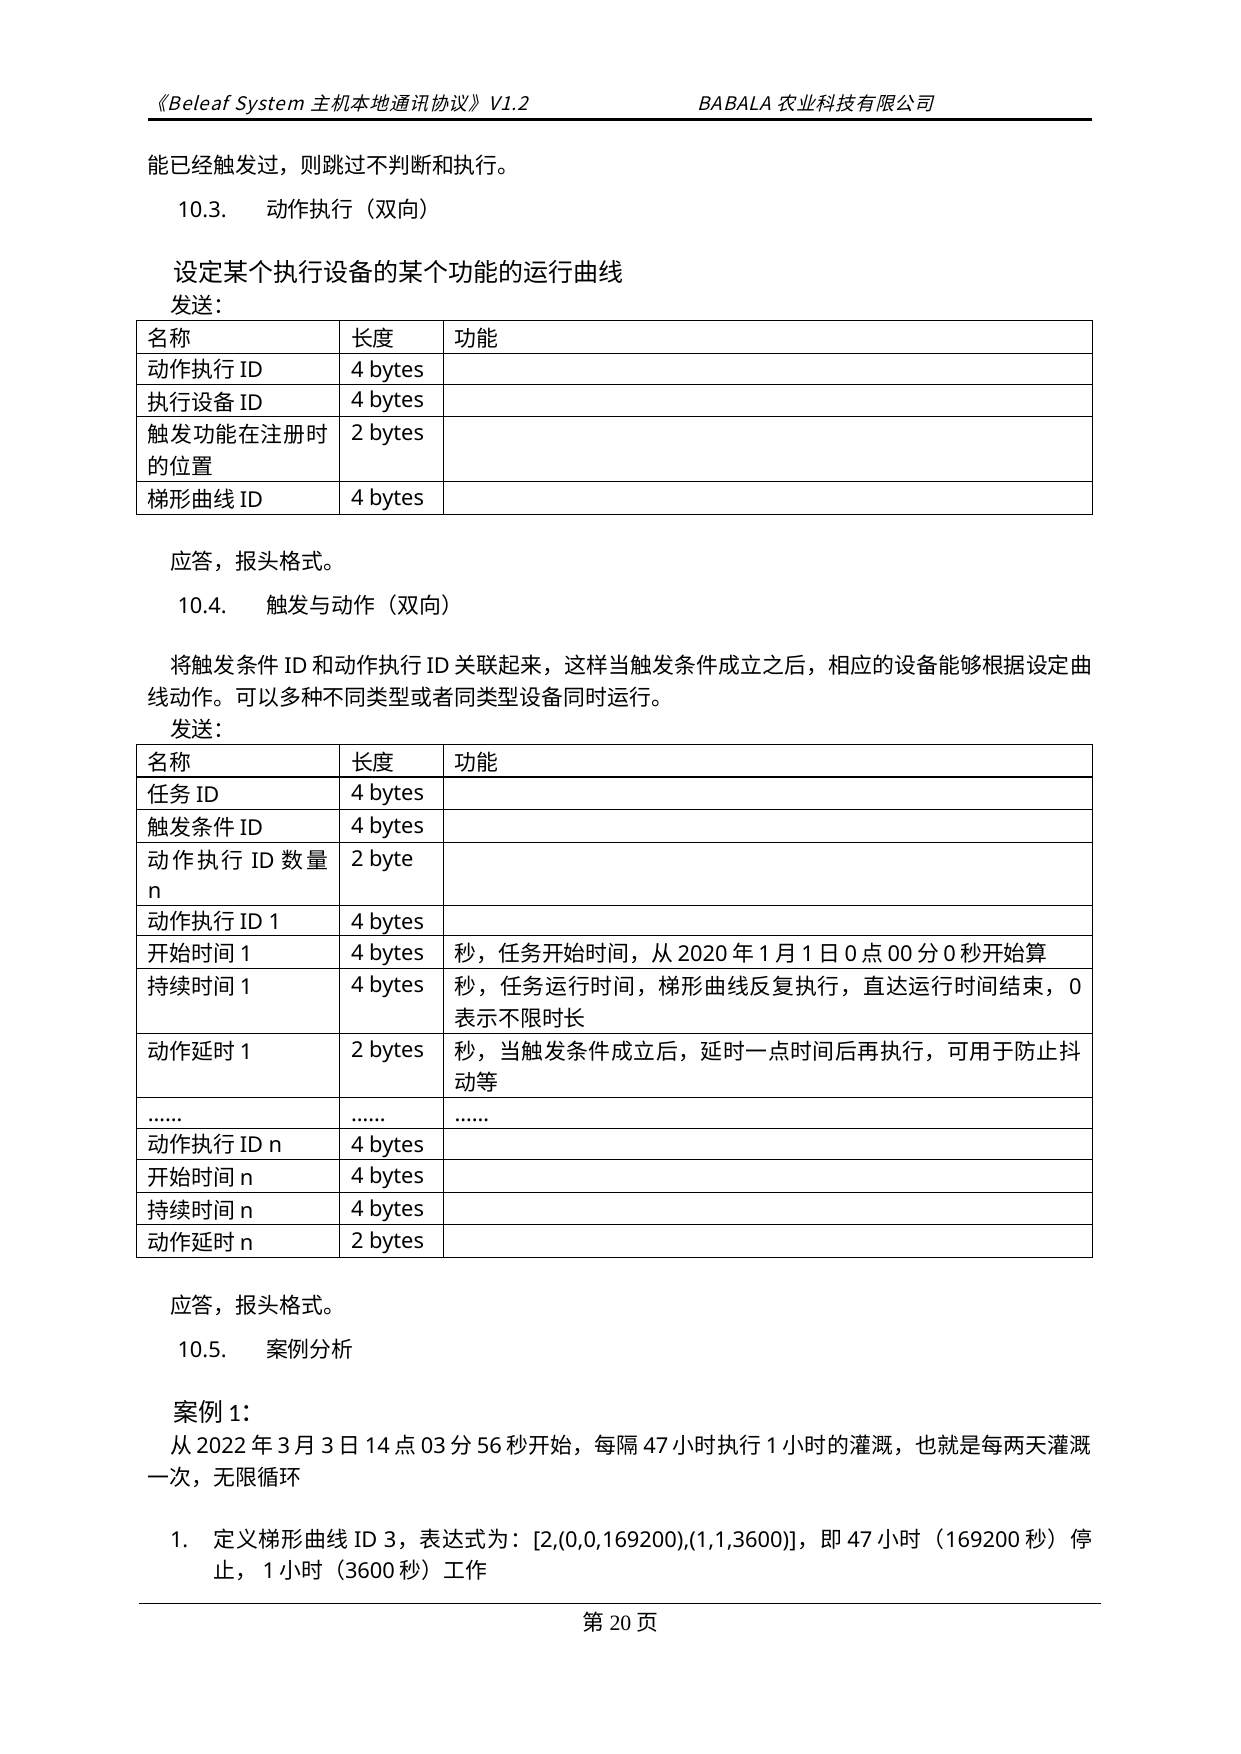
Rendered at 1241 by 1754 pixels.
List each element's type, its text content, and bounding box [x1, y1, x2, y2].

list 定义梯形曲线ID 3，表达式为：[2,(0,0,169200),(1,1,3600)]，即47小时（169200秒）停止， 1小时（3600秒）工作 [170, 1522, 1092, 1585]
table_header 长度 [340, 745, 443, 776]
table_cell 动作执行ID 1 [137, 906, 339, 935]
table_cell 持续时间n [137, 1193, 339, 1224]
table_cell 开始时间n [137, 1160, 339, 1192]
table_cell [444, 906, 1092, 935]
text 应答，报头格式。 [148, 544, 1092, 576]
table_cell 动作执行ID数量n [137, 843, 339, 904]
table_cell 开始时间1 [137, 936, 339, 968]
text 将触发条件ID和动作执行ID关联起来，这样当触发条件成立之后，相应的设备能够根据设定曲线动作。可以多种不同类型或者同类型设备同时运行。 [148, 648, 1092, 712]
table_cell 2 bytes [340, 417, 443, 481]
table_cell 秒，任务运行时间，梯形曲线反复执行，直达运行时间结束，0表示不限时长 [444, 969, 1092, 1033]
subtitle 案例分析 [177, 1332, 1092, 1364]
table_cell 动作执行ID [137, 354, 339, 383]
table_cell 4 bytes [340, 906, 443, 935]
table_cell 2 byte [340, 843, 443, 904]
table_cell 秒，任务开始时间，从2020年1月1日0点00分0秒开始算 [444, 936, 1092, 968]
text 发送： [148, 712, 1092, 744]
text 应答，报头格式。 [148, 1288, 1092, 1320]
table_cell [444, 778, 1092, 809]
table_header 功能 [444, 321, 1092, 353]
table_cell …… [340, 1098, 443, 1128]
text 案例1： [148, 1392, 1092, 1428]
subtitle 动作执行（双向） [177, 192, 1092, 224]
table_cell [444, 1225, 1092, 1257]
table_cell 执行设备ID [137, 385, 339, 416]
table_cell 4 bytes [340, 385, 443, 416]
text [147, 148, 1092, 179]
text 设定某个执行设备的某个功能的运行曲线 [148, 252, 1092, 288]
table_cell [444, 810, 1092, 842]
table_cell 任务ID [137, 778, 339, 809]
table_header 名称 [137, 745, 339, 776]
table_cell 触发功能在注册时的位置 [137, 417, 339, 481]
text 从2022年3月3日14点03分56秒开始，每隔47小时执行1小时的灌溉，也就是每两天灌溉一次，无限循环 [148, 1428, 1092, 1492]
table_cell …… [444, 1098, 1092, 1128]
table_cell 动作执行ID n [137, 1129, 339, 1159]
table_cell 4 bytes [340, 1160, 443, 1192]
table_cell 4 bytes [340, 1193, 443, 1224]
table_cell 4 bytes [340, 354, 443, 383]
table_cell [444, 482, 1092, 513]
table_cell [444, 843, 1092, 904]
table_cell 触发条件ID [137, 810, 339, 842]
text 发送： [148, 288, 1092, 320]
table_cell 动作延时n [137, 1225, 339, 1257]
table_cell [444, 417, 1092, 481]
table_cell 4 bytes [340, 969, 443, 1033]
table_cell [444, 1129, 1092, 1159]
table_cell …… [137, 1098, 339, 1128]
subtitle 触发与动作（双向） [177, 588, 1092, 620]
table_cell 动作延时1 [137, 1034, 339, 1097]
table_cell [444, 1160, 1092, 1192]
table_cell 4 bytes [340, 810, 443, 842]
table_cell 2 bytes [340, 1034, 443, 1097]
table_cell 4 bytes [340, 936, 443, 968]
table_cell 持续时间1 [137, 969, 339, 1033]
table_cell 4 bytes [340, 482, 443, 513]
table_cell [444, 354, 1092, 383]
table_cell 秒，当触发条件成立后，延时一点时间后再执行，可用于防止抖动等 [444, 1034, 1092, 1097]
table_cell 4 bytes [340, 778, 443, 809]
table_cell 2 bytes [340, 1225, 443, 1257]
table_cell 梯形曲线ID [137, 482, 339, 513]
table_header 长度 [340, 321, 443, 353]
table_cell 4 bytes [340, 1129, 443, 1159]
table_header 名称 [137, 321, 339, 353]
table_header 功能 [444, 745, 1092, 776]
table_cell [444, 1193, 1092, 1224]
table_cell [444, 385, 1092, 416]
